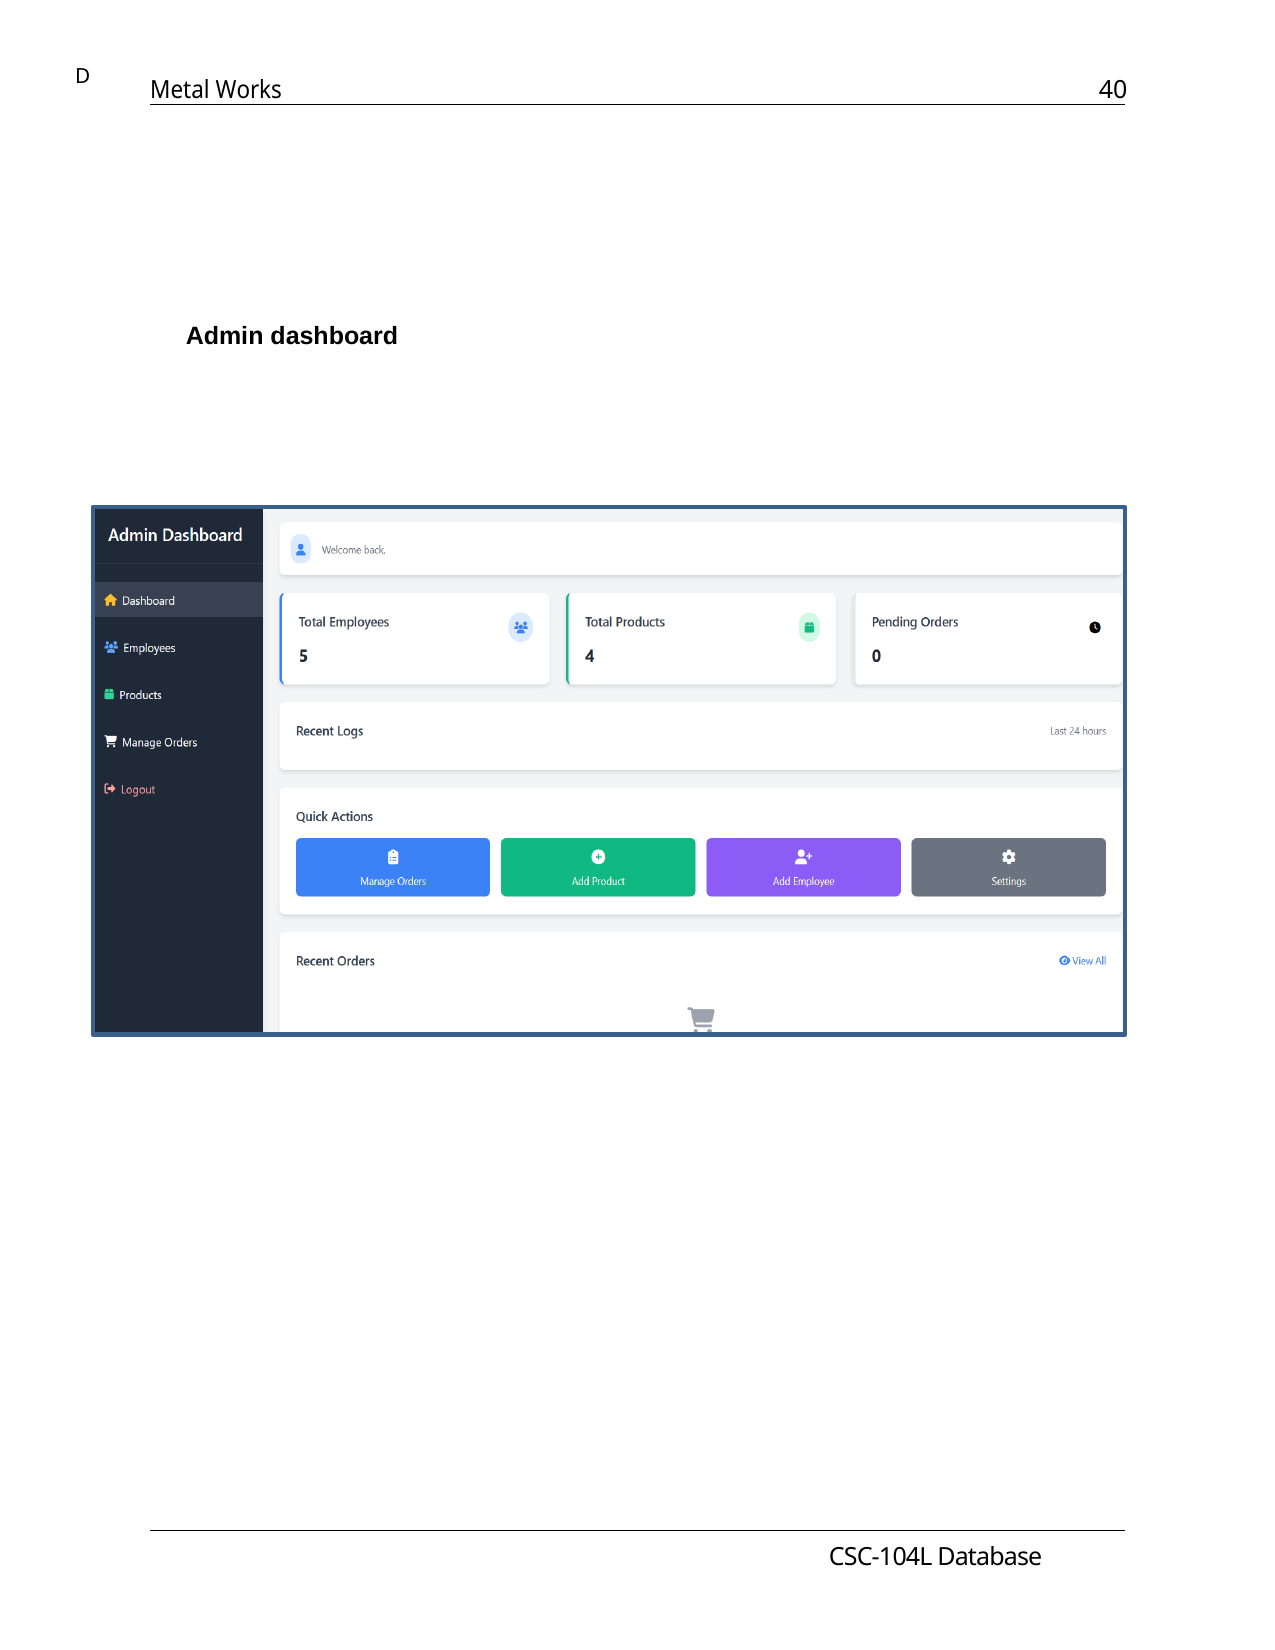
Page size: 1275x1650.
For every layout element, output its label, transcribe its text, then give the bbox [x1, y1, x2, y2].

picture [95, 509, 1123, 1032]
subtitle Admin dashboard [186, 321, 1200, 349]
